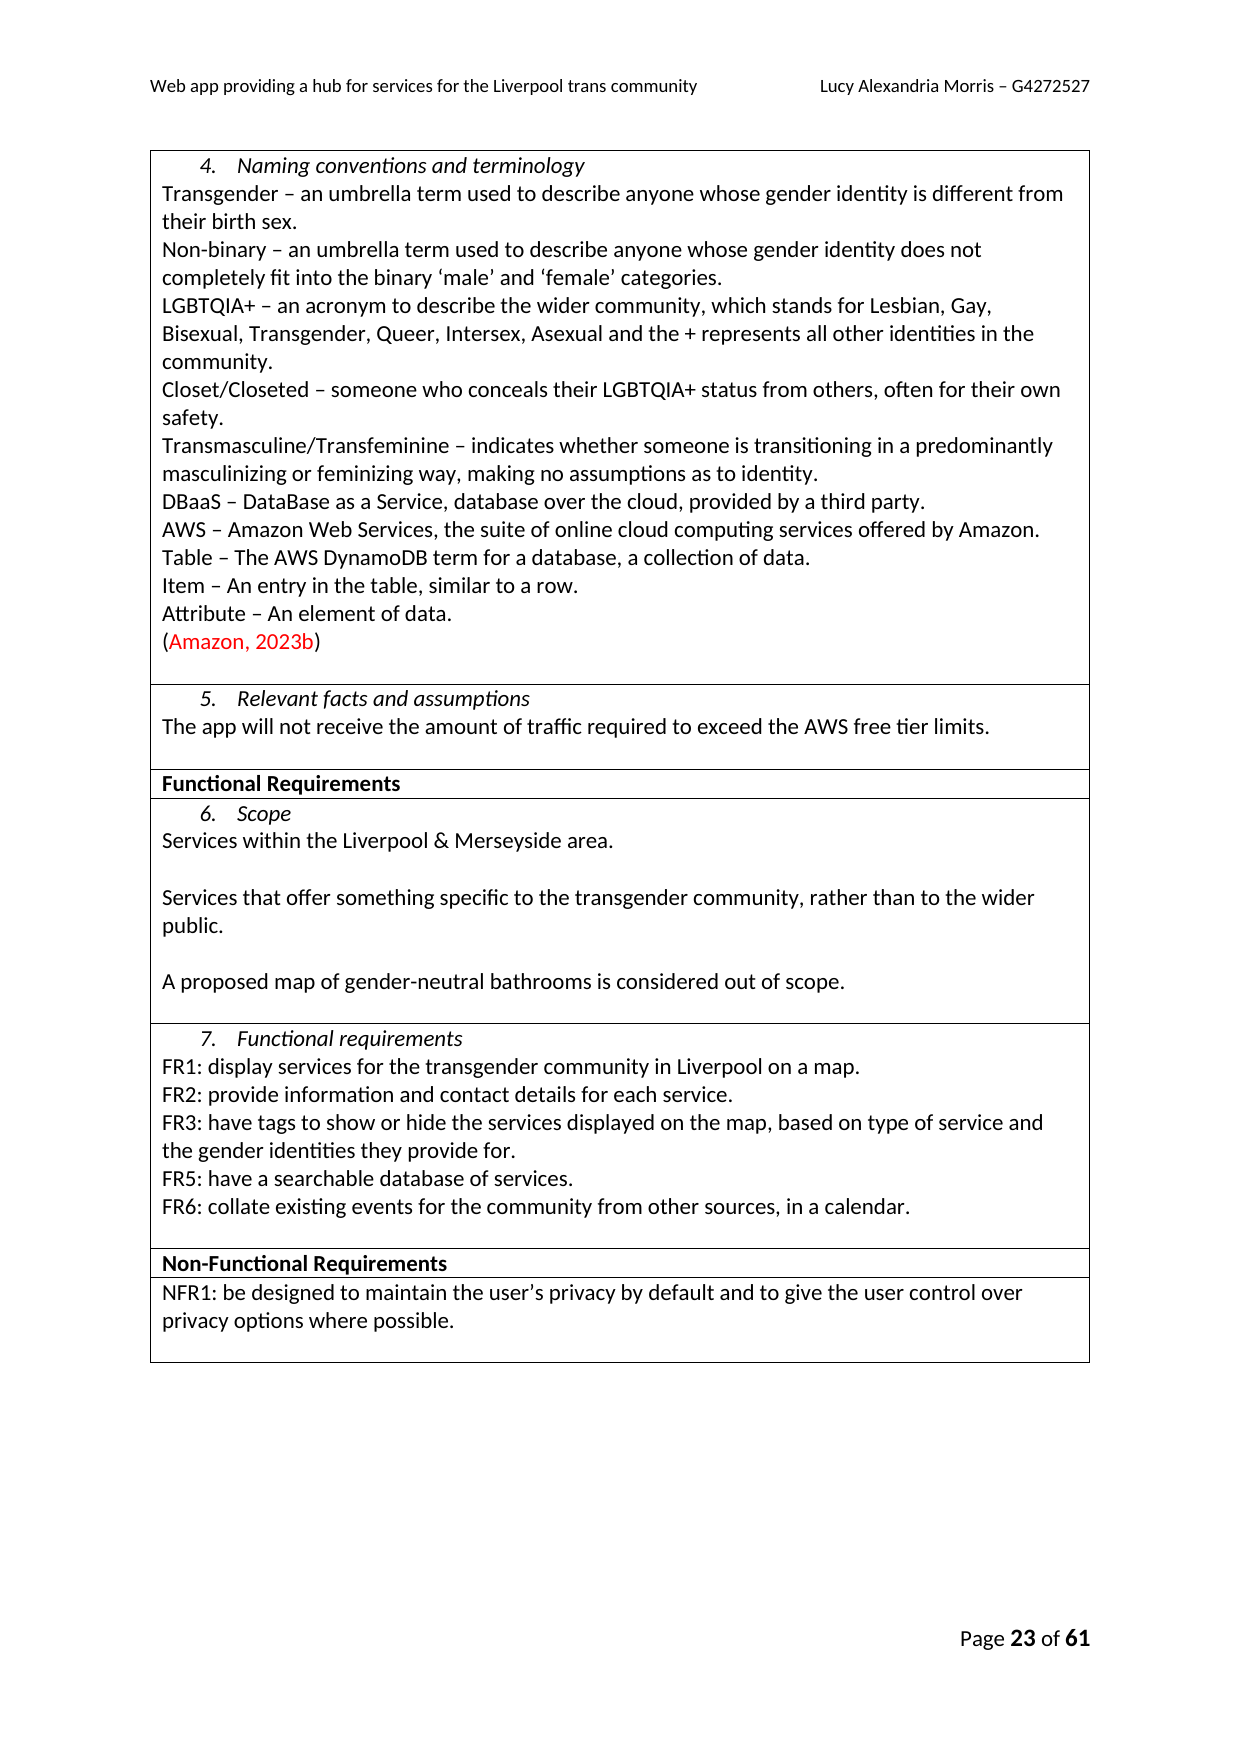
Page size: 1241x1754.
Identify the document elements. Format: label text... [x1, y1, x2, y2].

table_cell Scope Services within the Liverpool & Merseyside area. Services that offer something specific to the transgender community, rather than to the wider public. A proposed map of gender-neutral bathrooms is considered out of scope. [151, 799, 1089, 1023]
table_cell Naming conventions and terminology Transgender – an umbrella term used to describe anyone whose gender identity is different from their birth sex. Non-binary – an umbrella term used to describe anyone whose gender identity does not completely fit into the binary ‘male’ and ‘female’ categories. LGBTQIA+ – an acronym to describe the wider community, which stands for Lesbian, Gay, Bisexual, Transgender, Queer, Intersex, Asexual and the + represents all other identities in the community. Closet/Closeted – someone who conceals their LGBTQIA+ status from others, often for their own safety. Transmasculine/Transfeminine – indicates whether someone is transitioning in a predominantly masculinizing or feminizing way, making no assumptions as to identity. DBaaS – DataBase as a Service, database over the cloud, provided by a third party. AWS – Amazon Web Services, the suite of online cloud computing services offered by Amazon. Table – The AWS DynamoDB term for a database, a collection of data. Item – An entry in the table, similar to a row. Attribute – An element of data. (Amazon, 2023b) [151, 151, 1089, 683]
table_cell NFR1: be designed to maintain the user’s privacy by default and to give the user control over privacy options where possible. [151, 1278, 1089, 1362]
table_cell Functional requirements FR1: display services for the transgender community in Liverpool on a map. FR2: provide information and contact details for each service. FR3: have tags to show or hide the services displayed on the map, based on type of service and the gender identities they provide for. FR5: have a searchable database of services. FR6: collate existing events for the community from other sources, in a calendar. [151, 1024, 1089, 1248]
table_cell Relevant facts and assumptions The app will not receive the amount of traffic required to exceed the AWS free tier limits. [151, 685, 1089, 768]
table_cell Functional Requirements [151, 770, 1089, 798]
table_cell Non-Functional Requirements [151, 1249, 1089, 1277]
